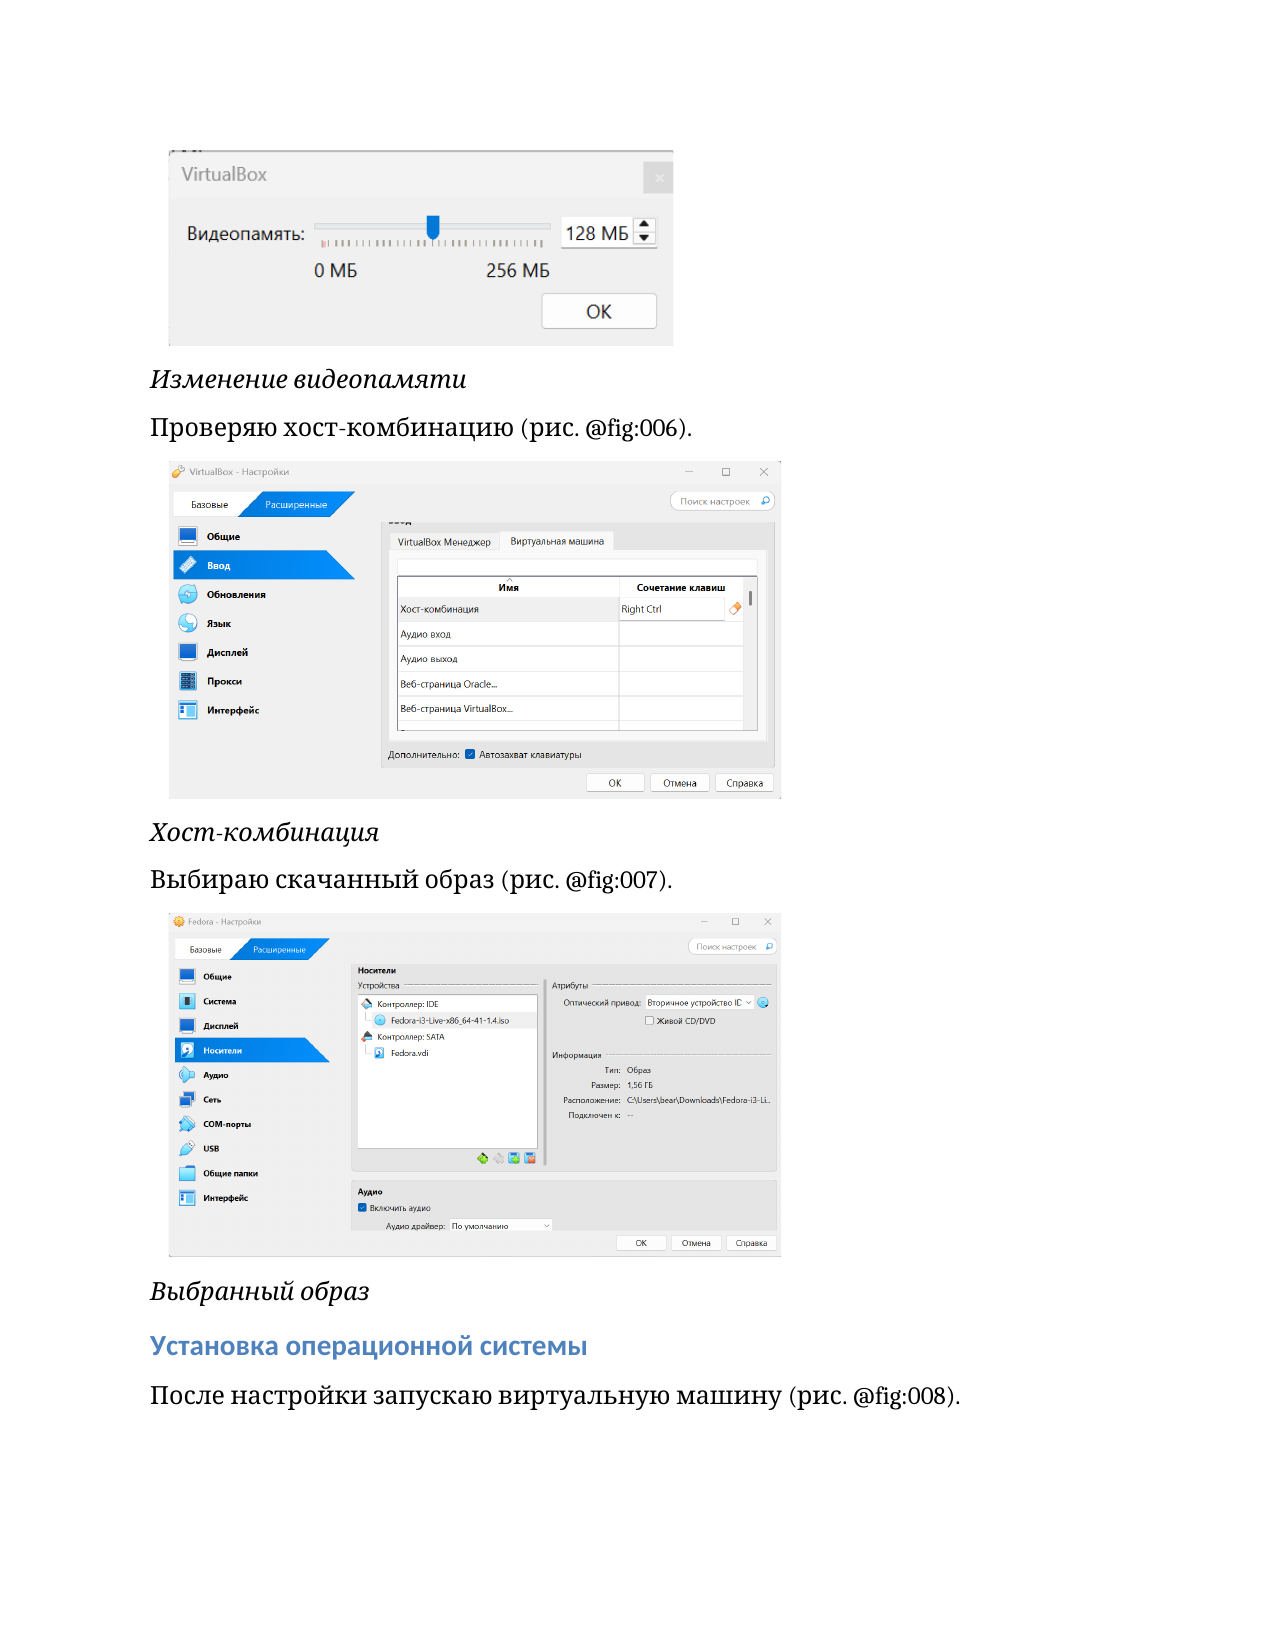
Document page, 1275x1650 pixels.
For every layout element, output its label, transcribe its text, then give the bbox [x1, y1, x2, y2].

text Изменение видеопамяти [150, 366, 1125, 395]
text После настройки запускаю виртуальную машину (рис. @fig:008). [150, 1382, 1125, 1411]
text Выбранный образ [150, 1278, 1125, 1307]
picture [168, 150, 674, 346]
picture [168, 461, 782, 799]
text Хост-комбинация [150, 819, 1125, 848]
picture [168, 913, 782, 1257]
text Выбираю скачанный образ (рис. @fig:007). [150, 866, 1125, 895]
subtitle Установка операционной системы [150, 1327, 1125, 1363]
text Проверяю хост-комбинацию (рис. @fig:006). [150, 413, 1125, 442]
